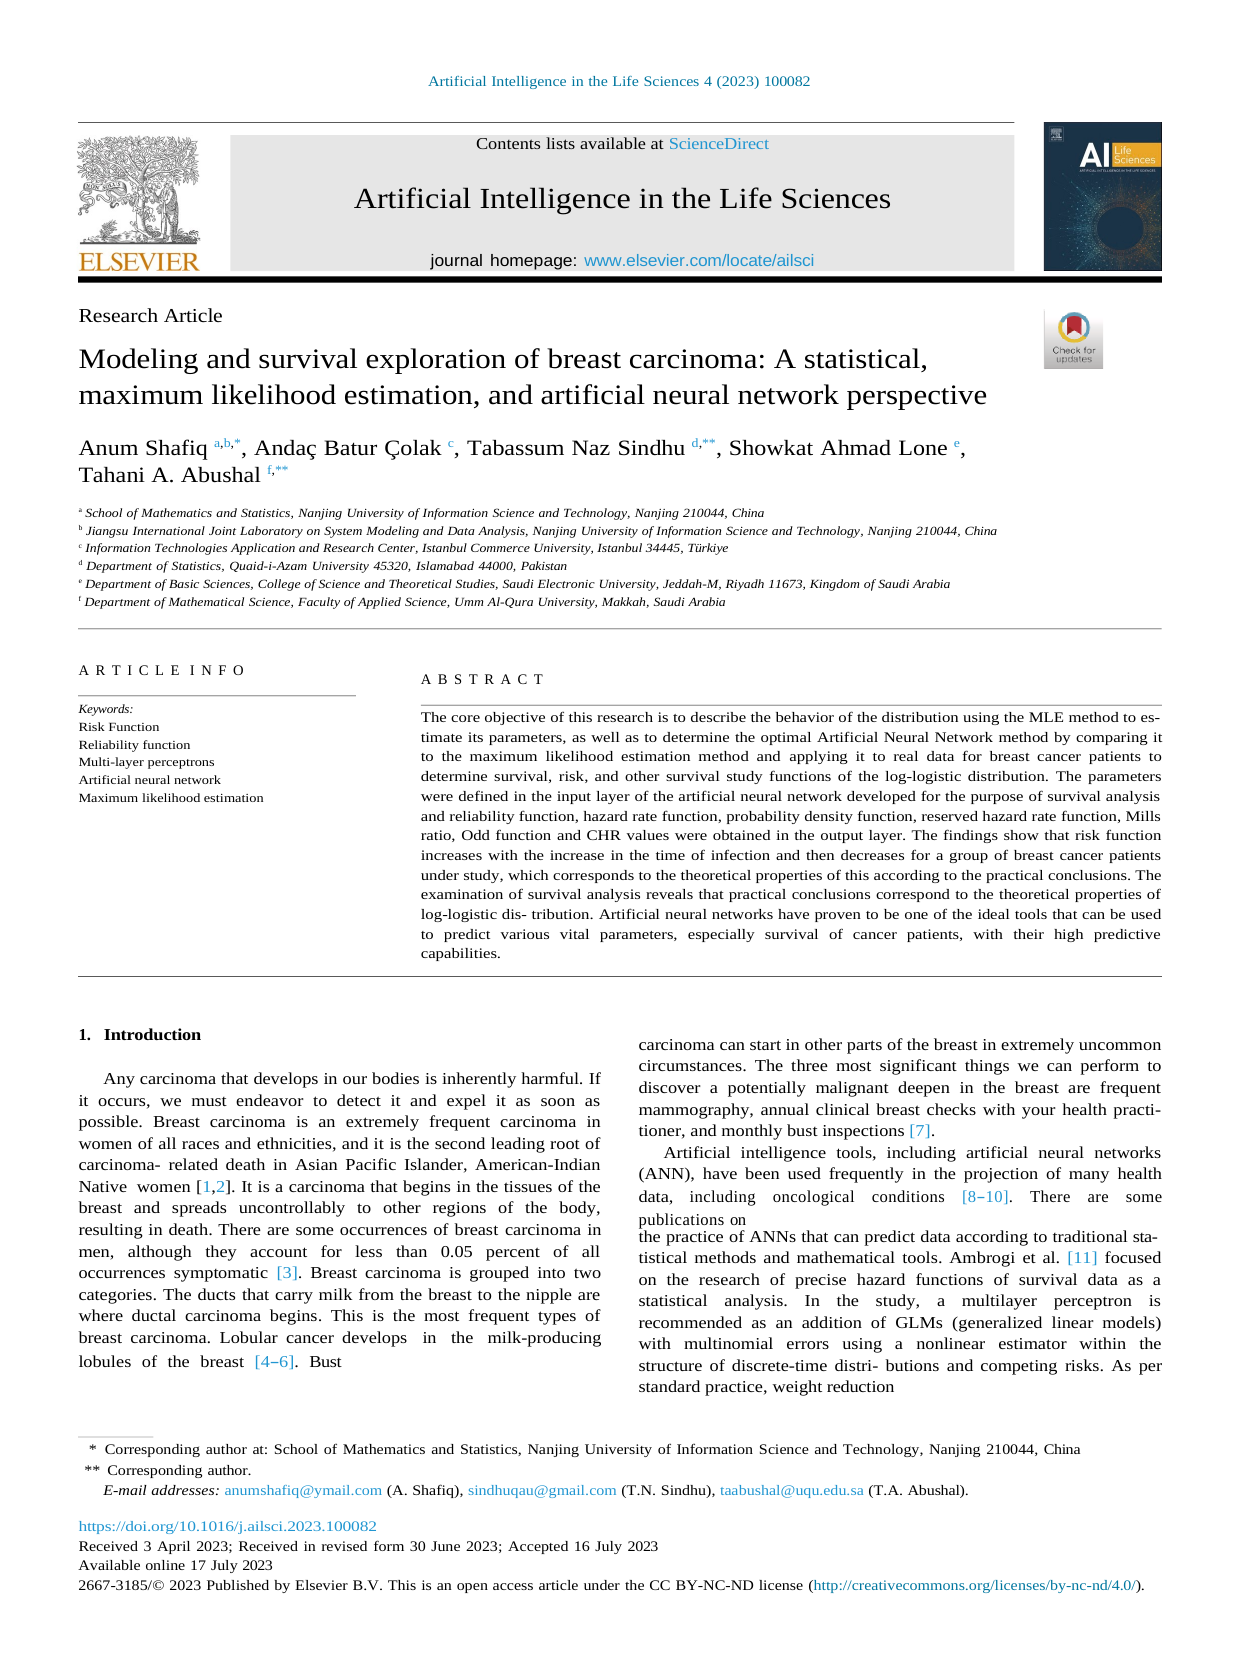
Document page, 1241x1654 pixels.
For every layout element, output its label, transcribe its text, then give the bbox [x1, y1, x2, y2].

picture [826, 1582, 835, 1593]
picture [795, 76, 801, 86]
text f Department of Mathematical Science, Faculty of Applied Science, Umm Al-Qura University, Makkah, Saudi Arabia [78, 594, 1173, 609]
text Artificial intelligence tools, including artificial neural networks (ANN), have been used frequently in the projection of many health data, including oncological conditions [8–10]. There are some publications on [638, 1142, 1162, 1229]
text Any carcinoma that develops in our bodies is inherently harmful. If it occurs, we must endeavor to detect it and expel it as soon as possible. Breast carcinoma is an extremely frequent carcinoma in women of all races and ethnicities, and it is the second leading root of carcinoma- related death in Asian Pacific Islander, American-Indian Native women [1,2]. It is a carcinoma that begins in the tissues of the breast and spreads uncontrollably to other regions of the body, resulting in death. There are some occurrences of breast carcinoma in men, although they account for less than 0.05 percent of all occurrences symptomatic [3]. Breast carcinoma is grouped into two categories. The ducts that carry milk from the breast to the nipple are where ductal carcinoma begins. This is the most frequent types of breast carcinoma. Lobular cancer develops in the milk-producing lobules of the breast [4–6]. Bust [78, 1069, 601, 1372]
text Modeling and survival exploration of breast carcinoma: A statistical, maximum likelihood estimation, and artificial neural network perspective [78, 342, 1053, 410]
picture [454, 76, 458, 86]
text Available online 17 July 2023 [78, 1557, 1173, 1574]
text Artificial neural network Maximum likelihood estimation [78, 773, 271, 805]
picture [1040, 1581, 1049, 1590]
picture [1092, 1583, 1099, 1590]
text Anum Shafiq a,b,*, Andaç Batur Çolak c, Tabassum Naz Sindhu d,**, Showkat Ahmad Lone e, [78, 435, 1173, 461]
picture [930, 1583, 939, 1590]
text c Information Technologies Application and Research Center, Istanbul Commerce University, Istanbul 34445, Türkiye [78, 541, 1173, 556]
picture [76, 135, 201, 271]
text Risk Function Reliability function Multi-layer perceptrons [78, 720, 217, 769]
picture [671, 79, 678, 86]
text A B S T R A C T [421, 671, 1173, 688]
text Keywords: [78, 702, 271, 717]
picture [1018, 1583, 1025, 1590]
text ** Corresponding author. [84, 1462, 1173, 1479]
picture [1051, 1582, 1056, 1590]
text tistical methods and mathematical tools. Ambrogi et al. [11] focused on the research of precise hazard functions of survival data as a statistical analysis. In the study, a multilayer perceptron is recommended as an addition of GLMs (generalized linear models) with multinomial errors using a nonlinear estimator within the structure of discrete-time distri- butions and competing risks. As per standard practice, weight reduction [638, 1248, 1162, 1396]
picture [1043, 122, 1162, 271]
text the practice of ANNs that can predict data according to traditional sta- [638, 1231, 1173, 1245]
text https://doi.org/10.1016/j.ailsci.2023.100082 [78, 1517, 1173, 1534]
text The core objective of this research is to describe the behavior of the distribution using the MLE method to es- timate its parameters, as well as to determine the optimal Artificial Neural Network method by comparing it to the maximum likelihood estimation method and applying it to real data for breast cancer patients to determine survival, risk, and other survival study functions of the log-logistic distribution. The parameters were defined in the input layer of the artificial neural network developed for the purpose of survival analysis and reliability function, hazard rate function, probability density function, reserved hazard rate function, Mills ratio, Odd function and CHR values were obtained in the output layer. The findings show that risk function increases with the increase in the time of infection and then decreases for a group of breast cancer patients under study, which corresponds to the theoretical properties of this according to the practical conclusions. The examination of survival analysis reveals that practical conclusions correspond to the theoretical properties of log-logistic dis- tribution. Artificial neural networks have proven to be one of the ideal tools that can be used to predict various vital parameters, especially survival of cancer patients, with their high predictive capabilities. [421, 709, 1162, 962]
text Research Article [78, 304, 1173, 327]
picture [943, 1583, 949, 1590]
text d Department of Statistics, Quaid-i-Azam University 45320, Islamabad 44000, Pakistan [78, 559, 1173, 573]
picture [765, 76, 769, 86]
text a School of Mathematics and Statistics, Nanjing University of Information Science and Technology, Nanjing 210044, China [78, 505, 1173, 520]
text A R T I C L E I N F O [78, 662, 271, 678]
text e Department of Basic Sciences, College of Science and Theoretical Studies, Saudi Electronic University, Jeddah-M, Riyadh 11673, Kingdom of Saudi Arabia [78, 577, 1173, 591]
text 2667-3185/© 2023 Published by Elsevier B.V. This is an open access article under the CC BY-NC-ND license (http://creativecommons.org/licenses/by-nc-nd/4.0/). [78, 1577, 1173, 1594]
picture [1043, 309, 1104, 369]
picture [910, 1583, 916, 1590]
subtitle Introduction [78, 1025, 605, 1044]
text * Corresponding author at: School of Mathematics and Statistics, Nanjing University of Information Science and Technology, Nanjing 210044, China [89, 1441, 1173, 1458]
text E-mail addresses: anumshafiq@ymail.com (A. Shafiq), sindhuqau@gmail.com (T.N. Sindhu), taabushal@uqu.edu.sa (T.A. Abushal). [103, 1482, 1173, 1499]
text Tahani A. Abushal f,** [78, 462, 1173, 488]
picture [492, 76, 496, 86]
picture [429, 76, 434, 86]
text Artificial Intelligence in the Life Sciences 4 (2023) 100082 [67, 72, 1172, 89]
text carcinoma can start in other parts of the breast in extremely uncommon circumstances. The three most significant things we can perform to discover a potentially malignant deepen in the breast are frequent mammography, annual clinical breast checks with your health practi- tioner, and monthly bust inspections [7]. [638, 1035, 1162, 1140]
text b Jiangsu International Joint Laboratory on System Modeling and Data Analysis, Nanjing University of Information Science and Technology, Nanjing 210044, China [78, 523, 1173, 538]
text Received 3 April 2023; Received in revised form 30 June 2023; Accepted 16 July 2023 [78, 1537, 1173, 1554]
